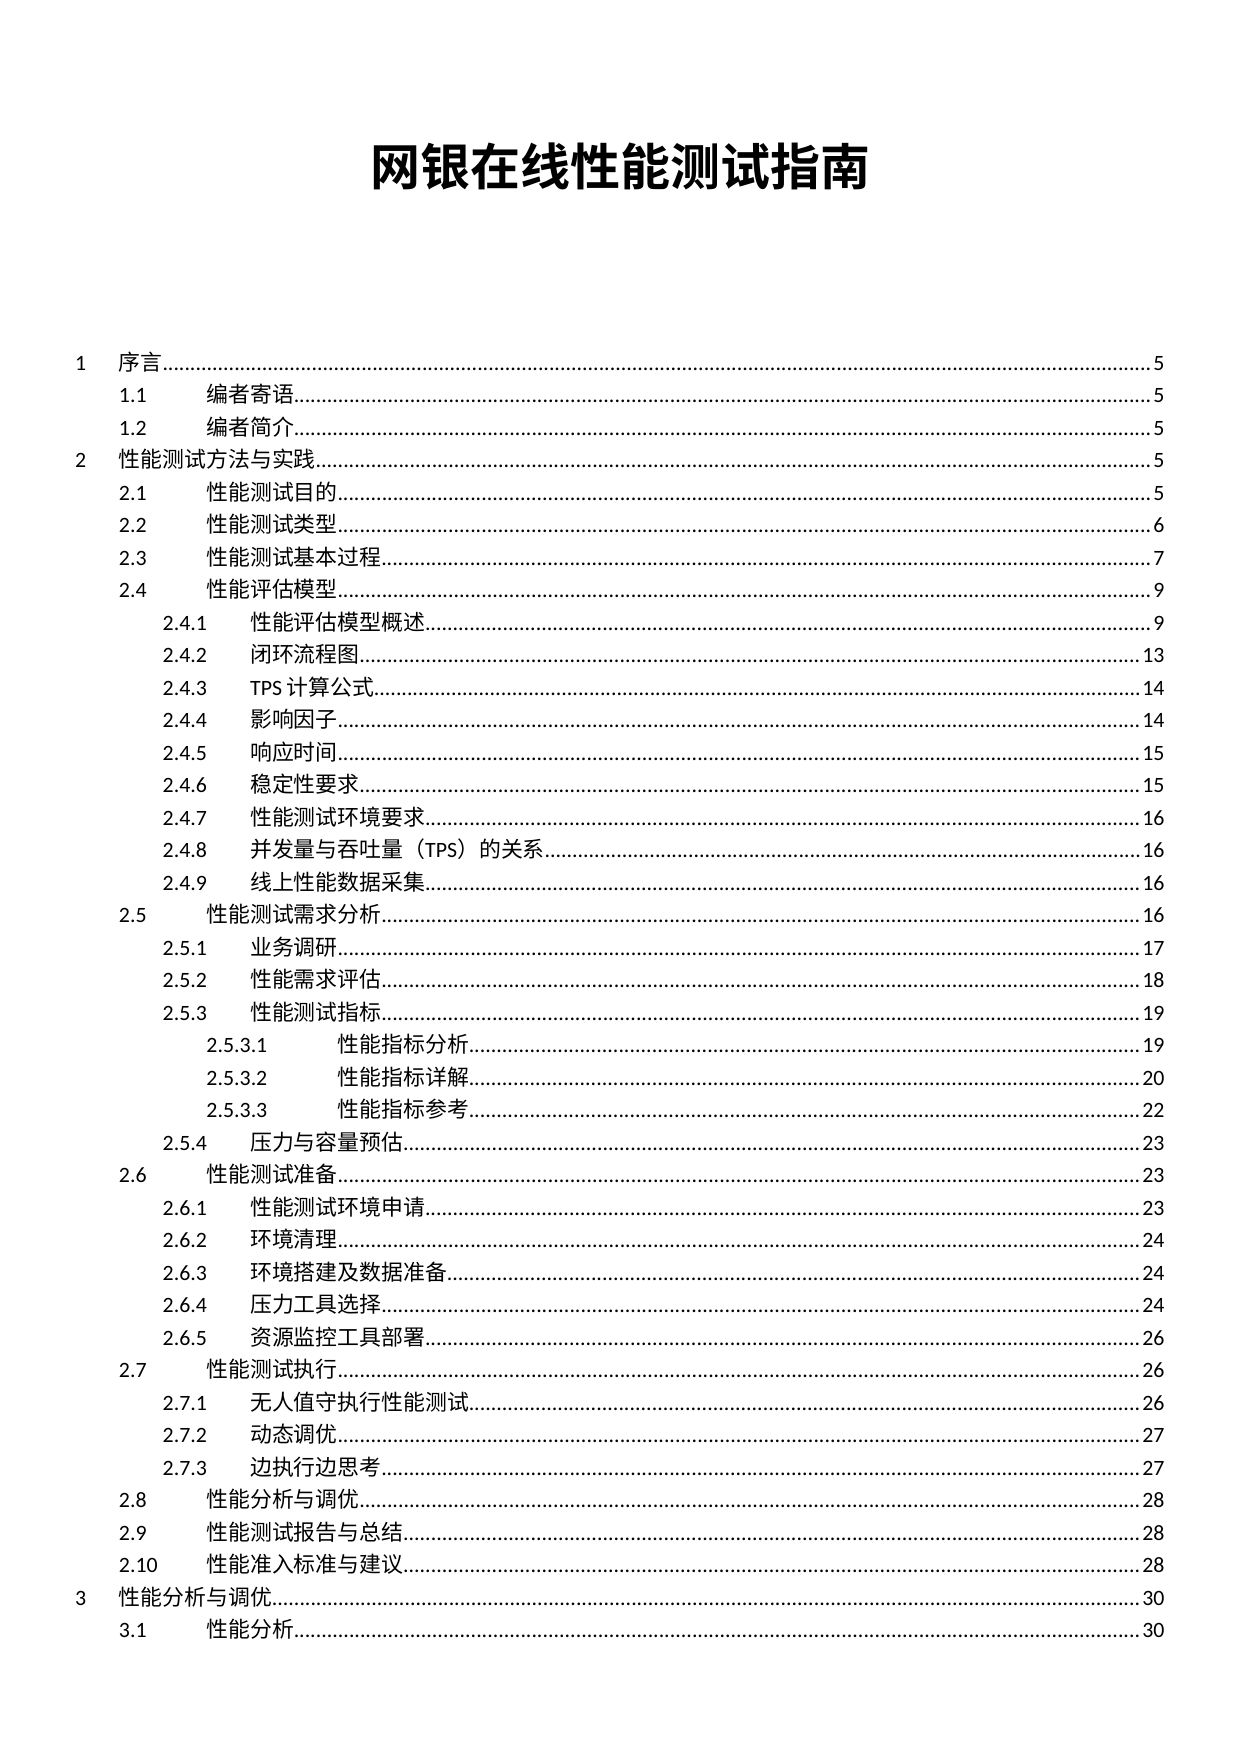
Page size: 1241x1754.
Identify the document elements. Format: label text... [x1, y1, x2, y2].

text 2.4.1 性能评估模型概述 9 [162, 604, 1165, 637]
text 2.6 性能测试准备 23 [119, 1157, 1165, 1189]
text 2.6.5 资源监控工具部署 26 [162, 1319, 1165, 1352]
text 2.6.4 压力工具选择 24 [162, 1287, 1165, 1319]
text 1 序言 5 [75, 344, 1165, 377]
text 2.7.1 无人值守执行性能测试 26 [162, 1384, 1165, 1417]
text 3 性能分析与调优 30 [75, 1579, 1165, 1612]
text 2.4.2 闭环流程图 13 [162, 637, 1165, 669]
text 2.5.4 压力与容量预估 23 [162, 1124, 1165, 1157]
text 2.2 性能测试类型 6 [119, 507, 1165, 539]
text 2.4 性能评估模型 9 [119, 572, 1165, 604]
text 2.3 性能测试基本过程 7 [119, 539, 1165, 572]
text 2.5.3.1 性能指标分析 19 [206, 1027, 1165, 1059]
text 2.7.3 边执行边思考 27 [162, 1449, 1165, 1482]
text 网银在线性能测试指南 [75, 115, 1165, 213]
text 2.4.6 稳定性要求 15 [162, 767, 1165, 799]
text 2.5.3.2 性能指标详解 20 [206, 1059, 1165, 1092]
text 2.4.4 影响因子 14 [162, 702, 1165, 734]
text 2.4.8 并发量与吞吐量（TPS）的关系 16 [162, 832, 1165, 864]
text 2.4.9 线上性能数据采集 16 [162, 864, 1165, 897]
text 2 性能测试方法与实践 5 [75, 442, 1165, 474]
text 3.1 性能分析 30 [119, 1612, 1165, 1644]
text 2.7.2 动态调优 27 [162, 1417, 1165, 1449]
text 2.10 性能准入标准与建议 28 [119, 1547, 1165, 1579]
text 2.7 性能测试执行 26 [119, 1352, 1165, 1384]
text 2.9 性能测试报告与总结 28 [119, 1514, 1165, 1547]
text 2.5 性能测试需求分析 16 [119, 897, 1165, 929]
text 2.6.2 环境清理 24 [162, 1222, 1165, 1254]
text 1.2 编者简介 5 [119, 409, 1165, 442]
text 1.1 编者寄语 5 [119, 377, 1165, 409]
text 2.5.3 性能测试指标 19 [162, 994, 1165, 1027]
text 2.6.3 环境搭建及数据准备 24 [162, 1254, 1165, 1287]
text 2.6.1 性能测试环境申请 23 [162, 1189, 1165, 1222]
text 2.4.5 响应时间 15 [162, 734, 1165, 767]
text 2.8 性能分析与调优 28 [119, 1482, 1165, 1514]
text 2.5.3.3 性能指标参考 22 [206, 1092, 1165, 1124]
text 2.4.3 TPS计算公式 14 [162, 669, 1165, 702]
text 2.5.2 性能需求评估 18 [162, 962, 1165, 994]
text 2.4.7 性能测试环境要求 16 [162, 799, 1165, 832]
text 2.5.1 业务调研 17 [162, 929, 1165, 962]
text 2.1 性能测试目的 5 [119, 474, 1165, 507]
